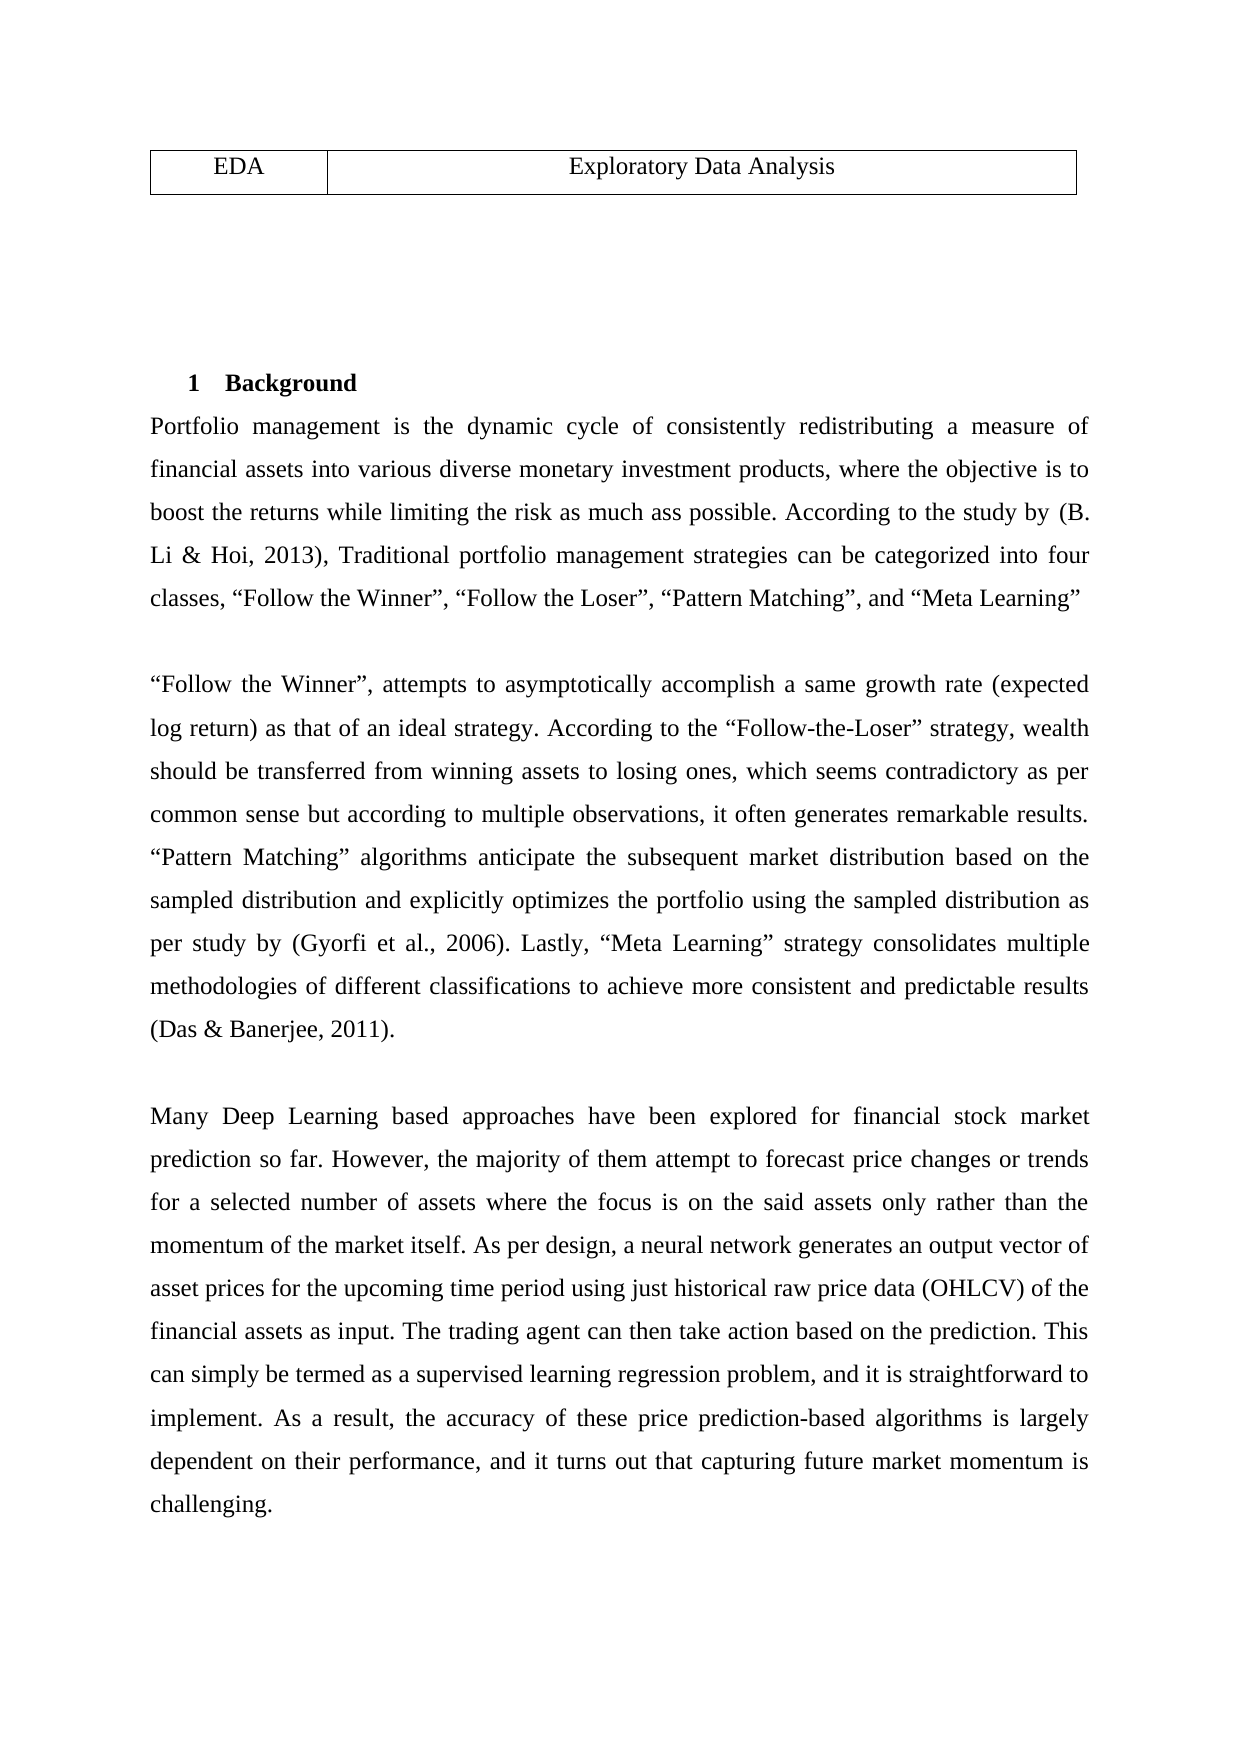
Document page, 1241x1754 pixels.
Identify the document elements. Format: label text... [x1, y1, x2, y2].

table_cell Exploratory Data Analysis [328, 151, 1076, 194]
text Many Deep Learning based approaches have been explored for financial stock market prediction so far. However, the majority of them attempt to forecast price changes or trends for a selected number of assets where the focus is on the said assets only rather than the momentum of the market itself. As per design, a neural network generates an output vector of asset prices for the upcoming time period using just historical raw price data (OHLCV) of the financial assets as input. The trading agent can then take action based on the prediction. This can simply be termed as a supervised learning regression problem, and it is straightforward to implement. As a result, the accuracy of these price prediction-based algorithms is largely dependent on their performance, and it turns out that capturing future market momentum is challenging. [150, 1101, 1090, 1518]
text Portfolio management is the dynamic cycle of consistently redistributing a measure of financial assets into various diverse monetary investment products, where the objective is to boost the returns while limiting the risk as much ass possible. According to the study by (B. Li & Hoi, 2013), Traditional portfolio management strategies can be categorized into four classes, “Follow the Winner”, “Follow the Loser”, “Pattern Matching”, and “Meta Learning” [150, 411, 1090, 612]
list Background [187, 368, 1090, 396]
text “Follow the Winner”, attempts to asymptotically accomplish a same growth rate (expected log return) as that of an ideal strategy. According to the “Follow-the-Loser” strategy, wealth should be transferred from winning assets to losing ones, which seems contradictory as per common sense but according to multiple observations, it often generates remarkable results. “Pattern Matching” algorithms anticipate the subsequent market distribution based on the sampled distribution and explicitly optimizes the portfolio using the sampled distribution as per study by (Gyorfi et al., 2006). Lastly, “Meta Learning” strategy consolidates multiple methodologies of different classifications to achieve more consistent and predictable results (Das & Banerjee, 2011). [150, 669, 1090, 1043]
table_cell EDA [151, 151, 327, 194]
